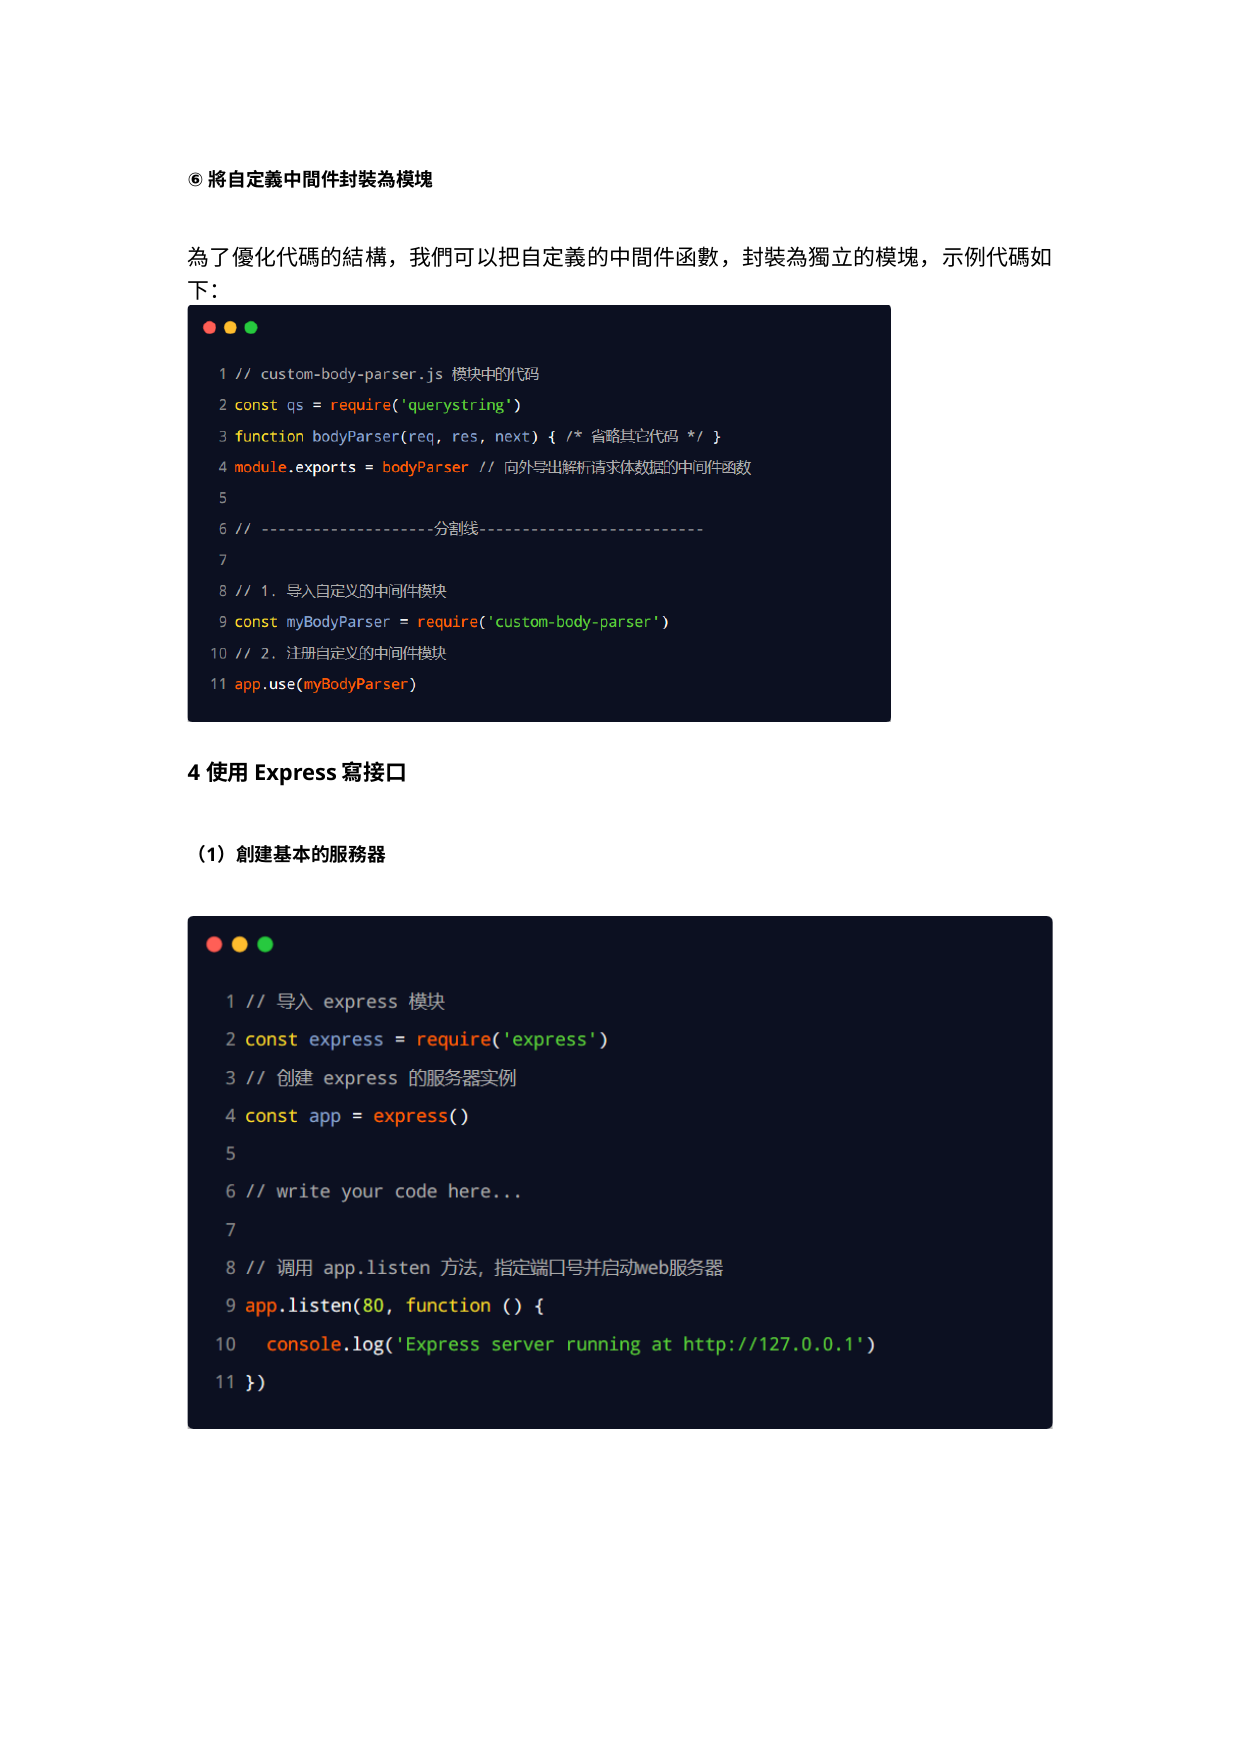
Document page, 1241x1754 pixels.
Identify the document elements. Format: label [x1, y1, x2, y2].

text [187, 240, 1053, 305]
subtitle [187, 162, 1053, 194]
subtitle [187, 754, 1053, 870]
picture [187, 305, 891, 722]
picture [187, 916, 1053, 1429]
